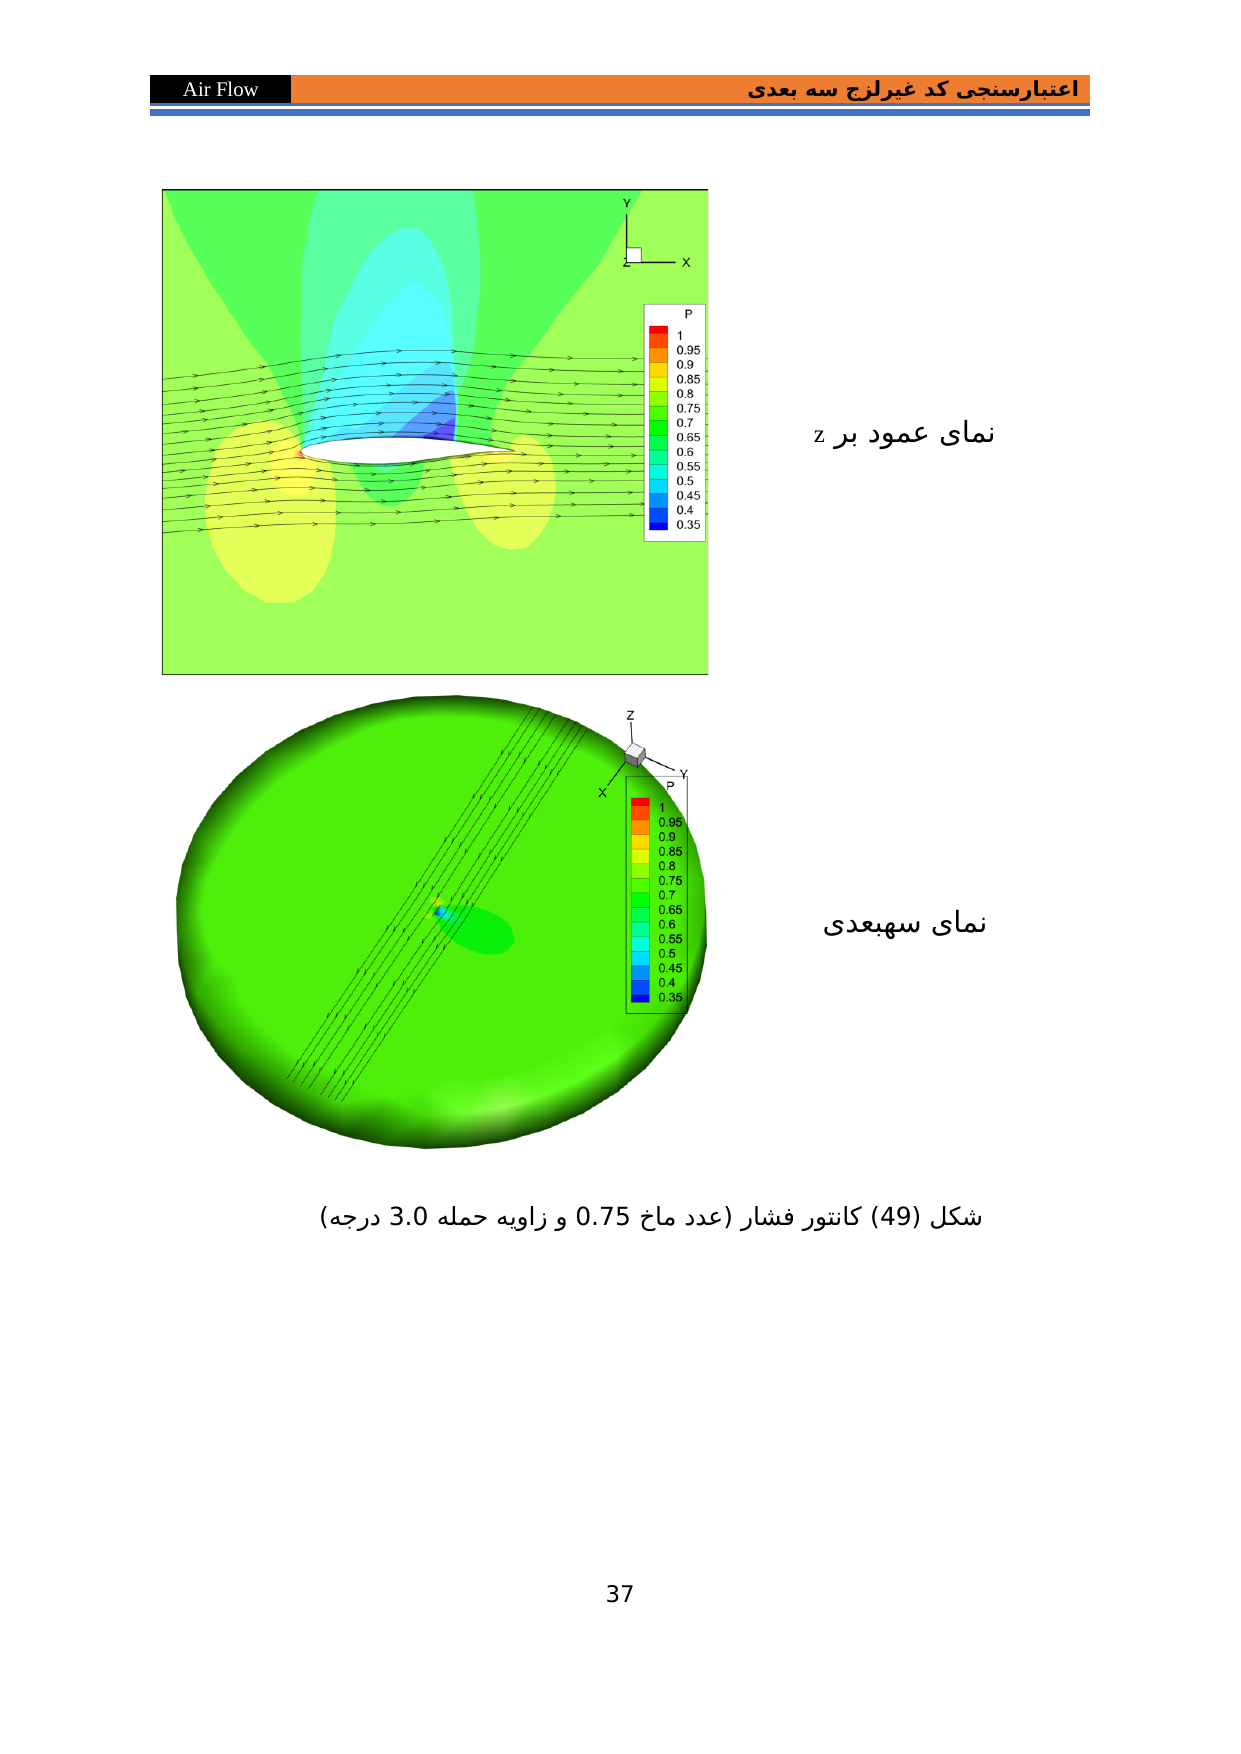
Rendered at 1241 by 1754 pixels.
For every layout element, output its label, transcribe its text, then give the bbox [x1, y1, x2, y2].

text کانتور فشار (عدد ماخ 0.75 و زاویه حمله 3.0 درجه) [150, 1202, 1031, 1231]
table_header [150, 189, 719, 679]
table_cell نمای سهبعدی [720, 679, 1090, 1169]
picture [171, 678, 709, 1165]
table_header نمای عمود بر z [720, 189, 1090, 679]
table_cell [150, 679, 719, 1169]
picture [161, 189, 709, 675]
